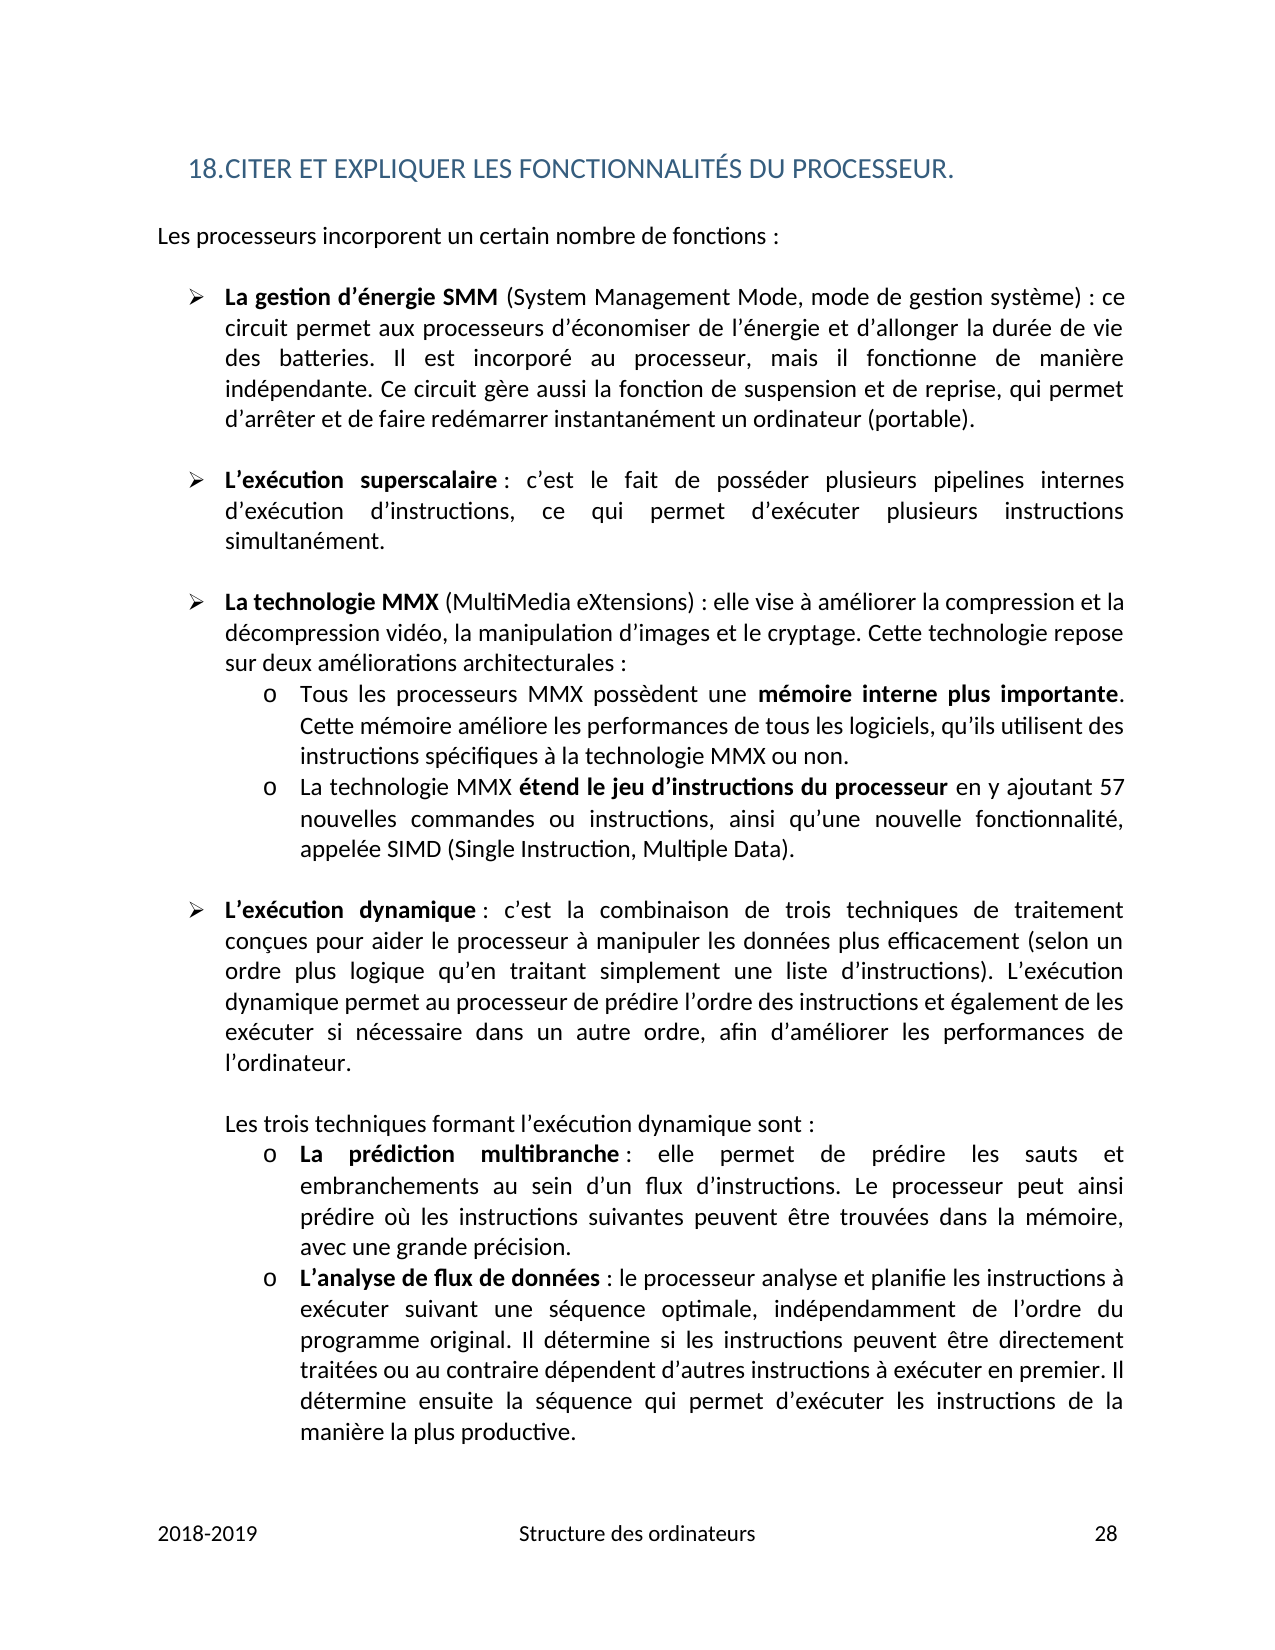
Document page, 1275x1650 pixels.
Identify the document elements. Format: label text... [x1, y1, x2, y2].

list La gestion d’énergie SMM (System Management Mode, mode de gestion système) : ce circuit permet aux processeurs d’économiser de l’énergie et d’allonger la durée de vie des batteries. Il est incorporé au processeur, mais il fonctionne de manière indépendante. Ce circuit gère aussi la fonction de suspension et de reprise, qui permet d’arrêter et de faire redémarrer instantanément un ordinateur (portable). [187, 281, 1125, 434]
list Les trois techniques formant l’exécution dynamique sont : [225, 1108, 1125, 1138]
list La technologie MMX (MultiMedia eXtensions) : elle vise à améliorer la compression et la décompression vidéo, la manipulation d’images et le cryptage. Cette technologie repose sur deux améliorations architecturales : [187, 587, 1125, 678]
list L’exécution dynamique : c’est la combinaison de trois techniques de traitement conçues pour aider le processeur à manipuler les données plus efficacement (selon un ordre plus logique qu’en traitant simplement une liste d’instructions). L’exécution dynamique permet au processeur de prédire l’ordre des instructions et également de les exécuter si nécessaire dans un autre ordre, afin d’améliorer les performances de l’ordinateur. [187, 894, 1125, 1077]
list L’analyse de flux de données : le processeur analyse et planifie les instructions à exécuter suivant une séquence optimale, indépendamment de l’ordre du programme original. Il détermine si les instructions peuvent être directement traitées ou au contraire dépendent d’autres instructions à exécuter en premier. Il détermine ensuite la séquence qui permet d’exécuter les instructions de la manière la plus productive. [262, 1262, 1125, 1446]
list La technologie MMX étend le jeu d’instructions du processeur en y ajoutant 57 nouvelles commandes ou instructions, ainsi qu’une nouvelle fonctionnalité, appelée SIMD (Single Instruction, Multiple Data). [262, 771, 1125, 864]
list L’exécution superscalaire : c’est le fait de posséder plusieurs pipelines internes d’exécution d’instructions, ce qui permet d’exécuter plusieurs instructions simultanément. [187, 464, 1125, 556]
subtitle Citer et expliquer les fonctionnalités du processeur. [187, 150, 1117, 186]
list La prédiction multibranche : elle permet de prédire les sauts et embranchements au sein d’un flux d’instructions. Le processeur peut ainsi prédire où les instructions suivantes peuvent être trouvées dans la mémoire, avec une grande précision. [262, 1138, 1125, 1262]
text Les processeurs incorporent un certain nombre de fonctions : [157, 220, 1117, 251]
list Tous les processeurs MMX possèdent une mémoire interne plus importante. Cette mémoire améliore les performances de tous les logiciels, qu’ils utilisent des instructions spécifiques à la technologie MMX ou non. [262, 678, 1125, 771]
